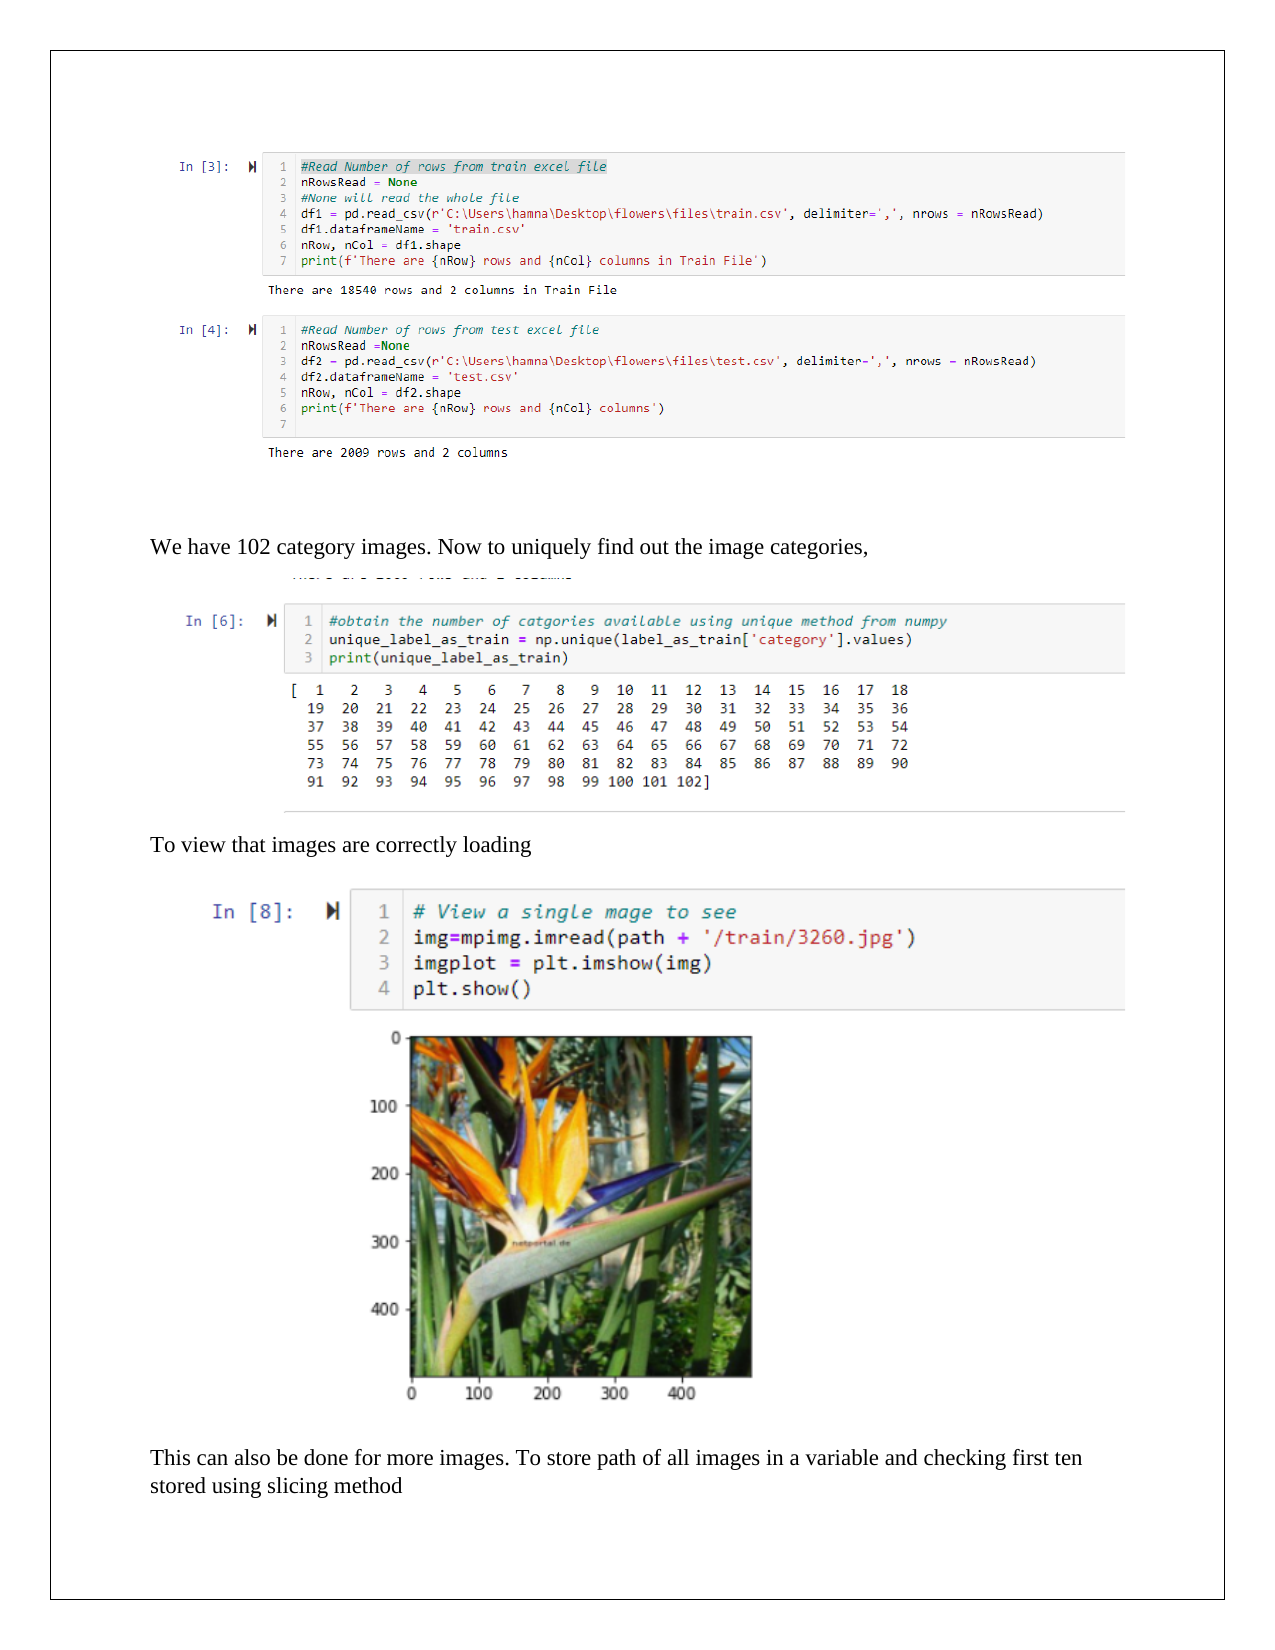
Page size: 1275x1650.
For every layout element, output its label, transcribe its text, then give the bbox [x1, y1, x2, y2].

text We have 102 category images. Now to uniquely find out the image categories, [150, 533, 1125, 559]
text This can also be done for more images. To store path of all images in a variable and checking first ten stored using slicing method [150, 1444, 1125, 1498]
picture [150, 150, 1125, 470]
picture [150, 578, 1125, 813]
text To view that images are correctly loading [150, 831, 1125, 858]
picture [150, 876, 1125, 1425]
